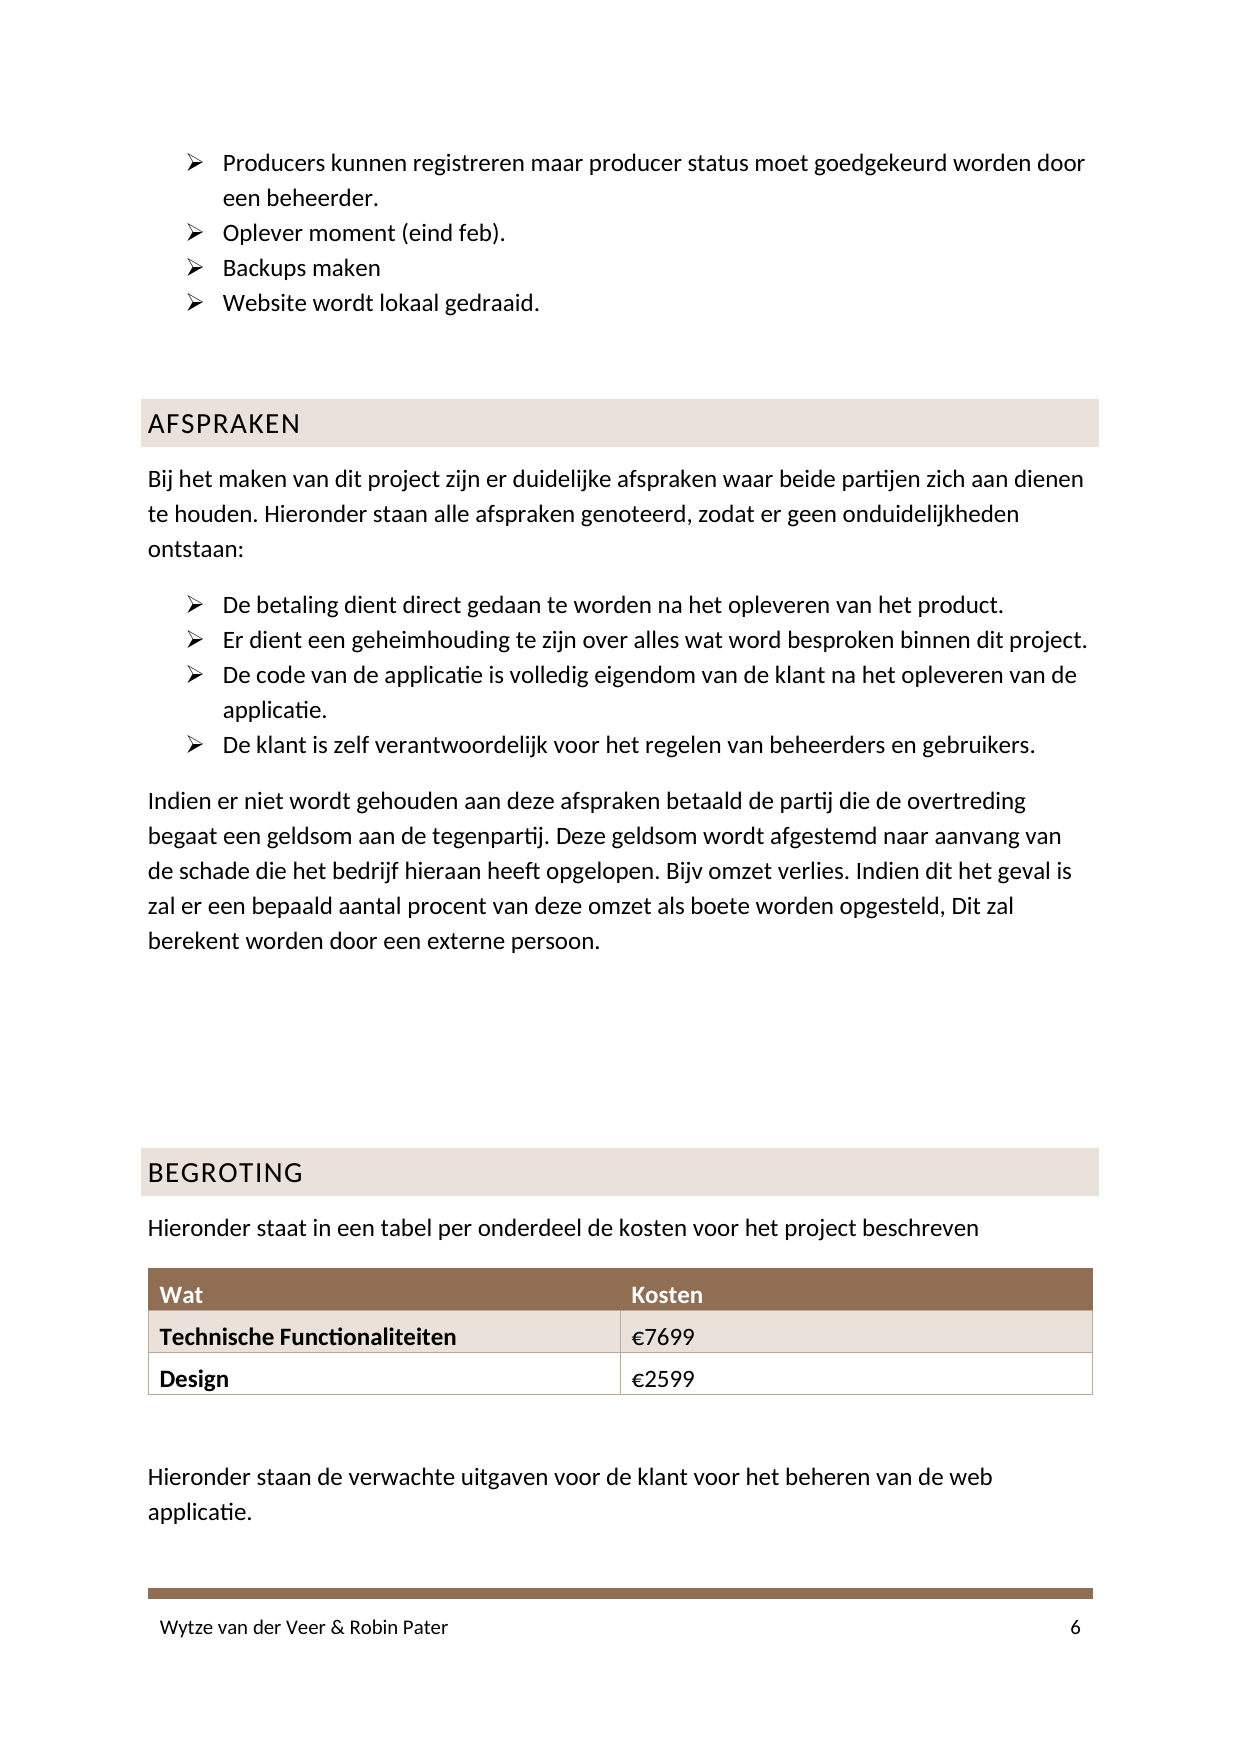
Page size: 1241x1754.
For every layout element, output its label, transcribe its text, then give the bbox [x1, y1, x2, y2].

list De klant is zelf verantwoordelijk voor het regelen van beheerders en gebruikers. [185, 729, 1093, 759]
text Bij het maken van dit project zijn er duidelijke afspraken waar beide partijen zich aan dienen te houden. Hieronder staan alle afspraken genoteerd, zodat er geen onduidelijkheden ontstaan: [148, 463, 1093, 564]
text Hieronder staan de verwachte uitgaven voor de klant voor het beheren van de web applicatie. [148, 1461, 1093, 1527]
list Er dient een geheimhouding te zijn over alles wat word besproken binnen dit project. [185, 624, 1093, 654]
table_cell Technische Functionaliteiten [149, 1311, 620, 1352]
subtitle Afspraken [148, 406, 1093, 441]
text Hieronder staat in een tabel per onderdeel de kosten voor het project beschreven [148, 1212, 1093, 1242]
list Backups maken [185, 253, 1093, 283]
list Oplever moment (eind feb). [185, 218, 1093, 248]
subtitle Begroting [148, 1154, 1093, 1190]
table_cell Design [149, 1353, 620, 1394]
table_cell €2599 [621, 1353, 1092, 1394]
table_header Wat [149, 1269, 620, 1310]
table_header Kosten [621, 1269, 1092, 1310]
list De code van de applicatie is volledig eigendom van de klant na het opleveren van de applicatie. [185, 659, 1093, 724]
list Producers kunnen registreren maar producer status moet goedgekeurd worden door een beheerder. [185, 148, 1093, 213]
text Indien er niet wordt gehouden aan deze afspraken betaald de partij die de overtreding begaat een geldsom aan de tegenpartij. Deze geldsom wordt afgestemd naar aanvang van de schade die het bedrijf hieraan heeft opgelopen. Bijv omzet verlies. Indien dit het geval is zal er een bepaald aantal procent van deze omzet als boete worden opgesteld, Dit zal berekent worden door een externe persoon. [148, 785, 1093, 955]
list Website wordt lokaal gedraaid. [185, 288, 1093, 318]
list De betaling dient direct gedaan te worden na het opleveren van het product. [185, 589, 1093, 619]
table_cell €7699 [621, 1311, 1092, 1352]
